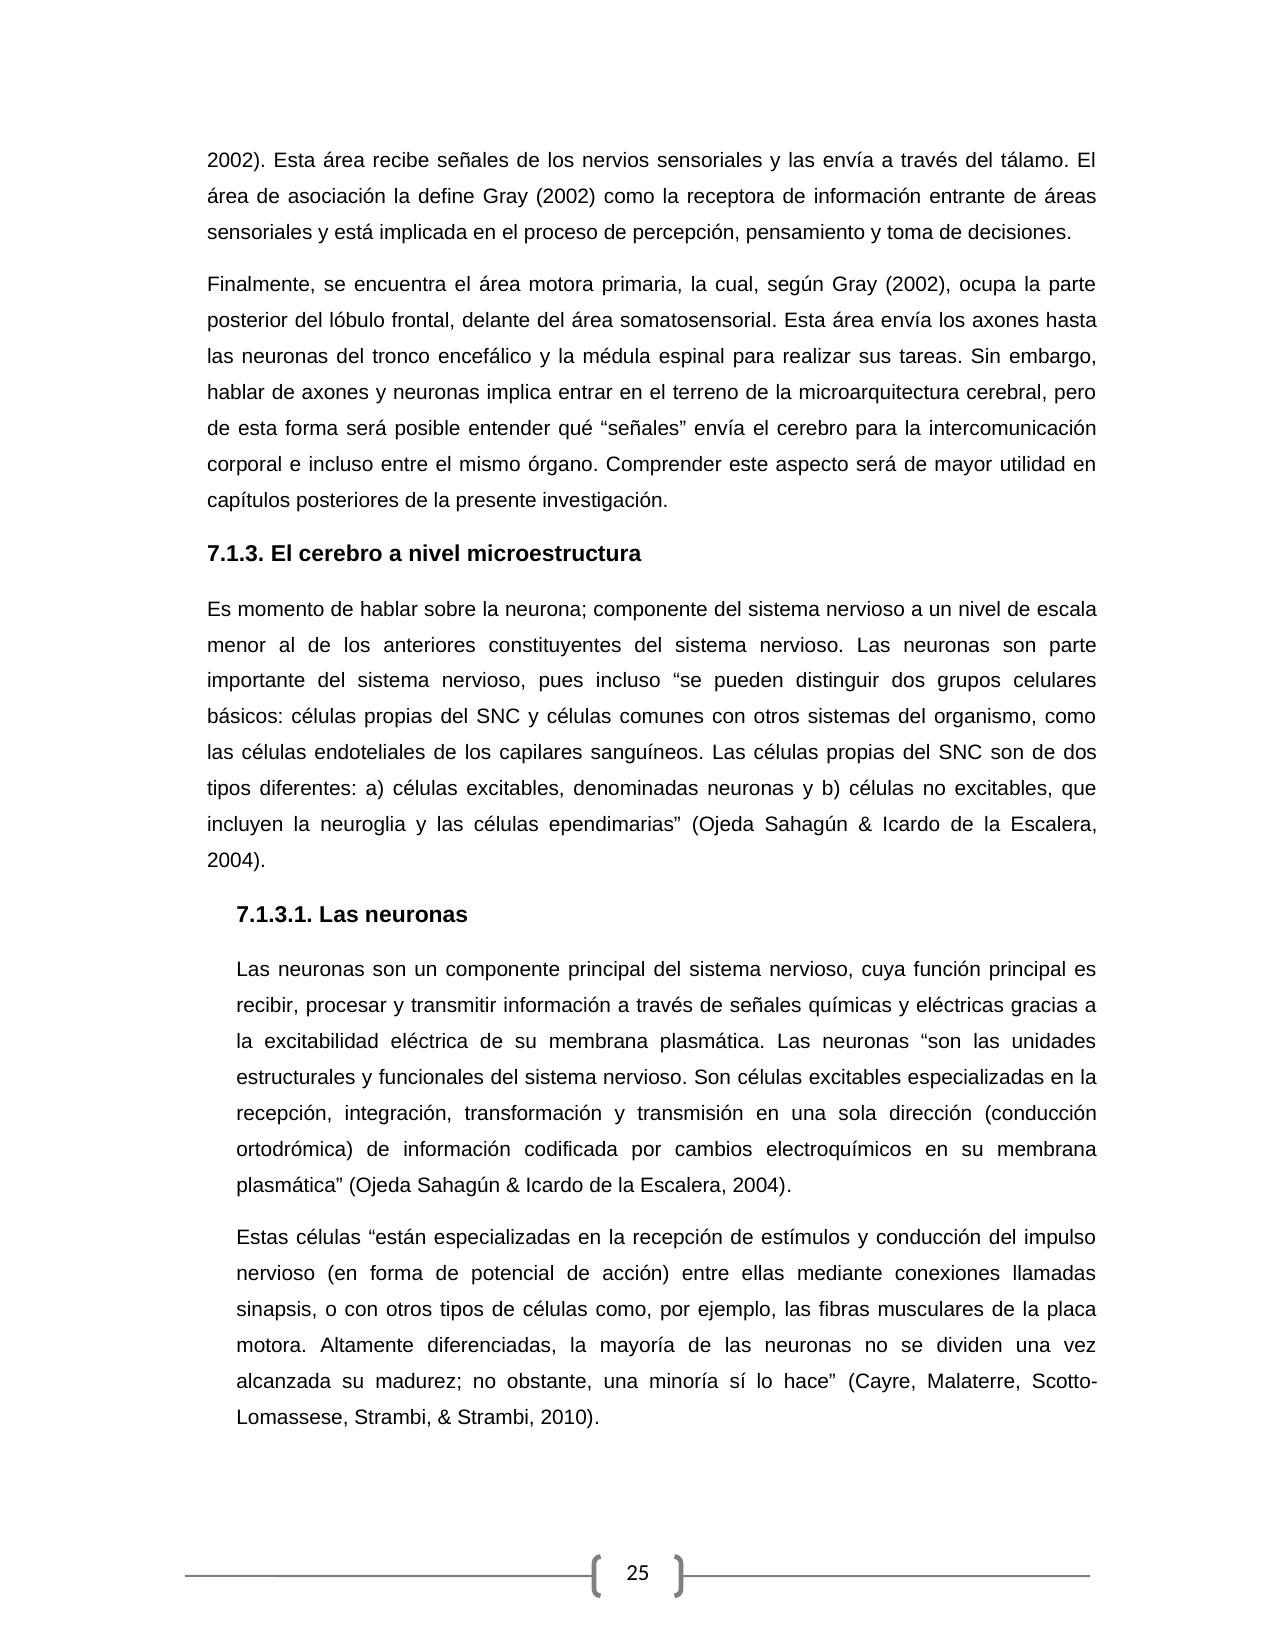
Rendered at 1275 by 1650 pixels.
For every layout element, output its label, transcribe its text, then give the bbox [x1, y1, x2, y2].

text Finalmente, se encuentra el área motora primaria, la cual, según Gray (2002), ocupa la parte posterior del lóbulo frontal, delante del área somatosensorial. Esta área envía los axones hasta las neuronas del tronco encefálico y la médula espinal para realizar sus tareas. Sin embargo, hablar de axones y neuronas implica entrar en el terreno de la microarquitectura cerebral, pero de esta forma será posible entender qué “señales” envía el cerebro para la intercomunicación corporal e incluso entre el mismo órgano. Comprender este aspecto será de mayor utilidad en capítulos posteriores de la presente investigación. [207, 272, 1098, 512]
text Estas células “están especializadas en la recepción de estímulos y conducción del impulso nervioso (en forma de potencial de acción) entre ellas mediante conexiones llamadas sinapsis, o con otros tipos de células como, por ejemplo, las fibras musculares de la placa motora. Altamente diferenciadas, la mayoría de las neuronas no se dividen una vez alcanzada su madurez; no obstante, una minoría sí lo hace” . [236, 1225, 1098, 1429]
text Es momento de hablar sobre la neurona; componente del sistema nervioso a un nivel de escala menor al de los anteriores constituyentes del sistema nervioso. Las neuronas son parte importante del sistema nervioso, pues incluso “se pueden distinguir dos grupos celulares básicos: células propias del SNC y células comunes con otros sistemas del organismo, como las células endoteliales de los capilares sanguíneos. Las células propias del SNC son de dos tipos diferentes: a) células excitables, denominadas neuronas y b) células no excitables, que incluyen la neuroglia y las células ependimarias” . [207, 596, 1098, 872]
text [207, 148, 1098, 243]
text 7.1.3.1. Las neuronas [236, 901, 1098, 927]
text 7.1.3. El cerebro a nivel microestructura [207, 540, 1098, 567]
text Las neuronas son un componente principal del sistema nervioso, cuya función principal es recibir, procesar y transmitir información a través de señales químicas y eléctricas gracias a la excitabilidad eléctrica de su membrana plasmática. Las neuronas “son las unidades estructurales y funcionales del sistema nervioso. Son células excitables especializadas en la recepción, integración, transformación y transmisión en una sola dirección (conducción ortodrómica) de información codificada por cambios electroquímicos en su membrana plasmática” . [236, 957, 1098, 1196]
